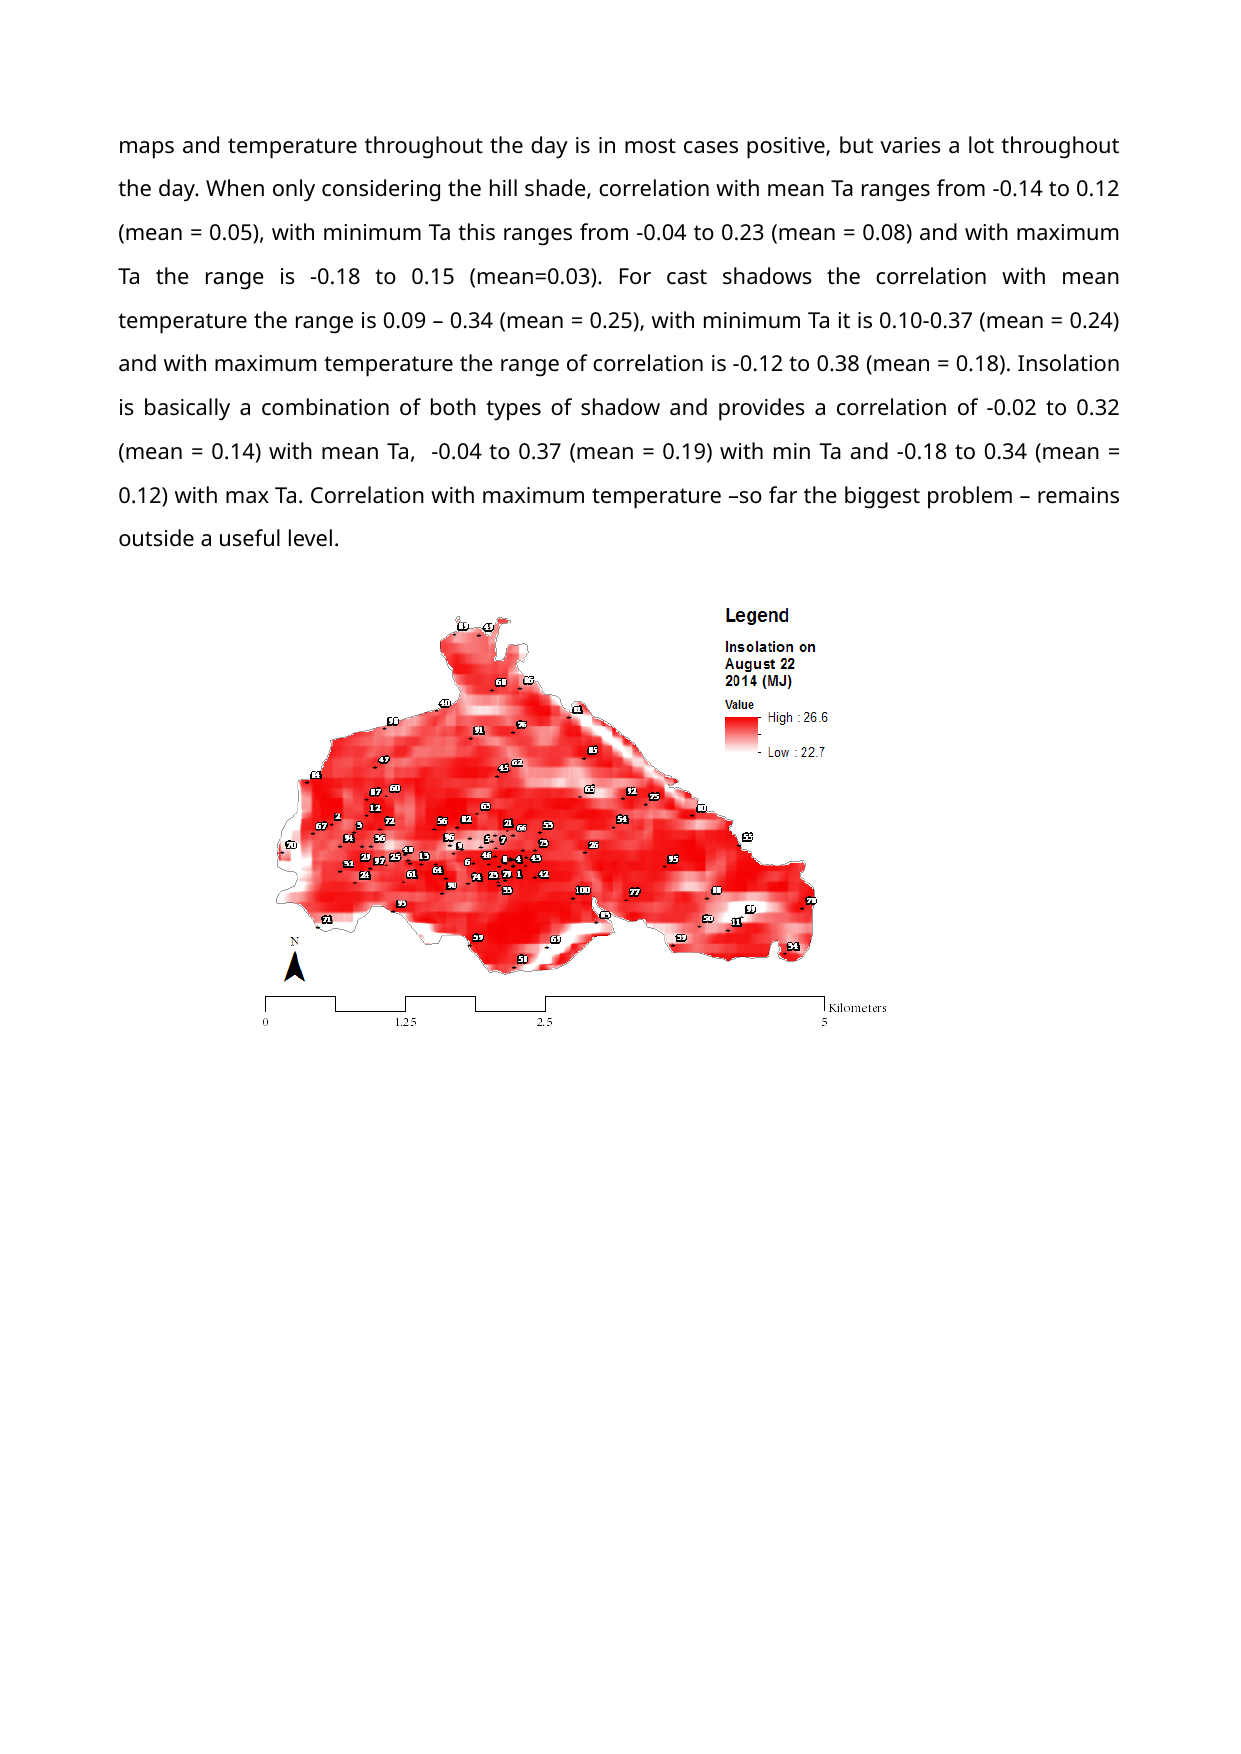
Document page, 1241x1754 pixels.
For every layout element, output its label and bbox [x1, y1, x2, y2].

picture [257, 600, 890, 1032]
text [118, 118, 1122, 556]
